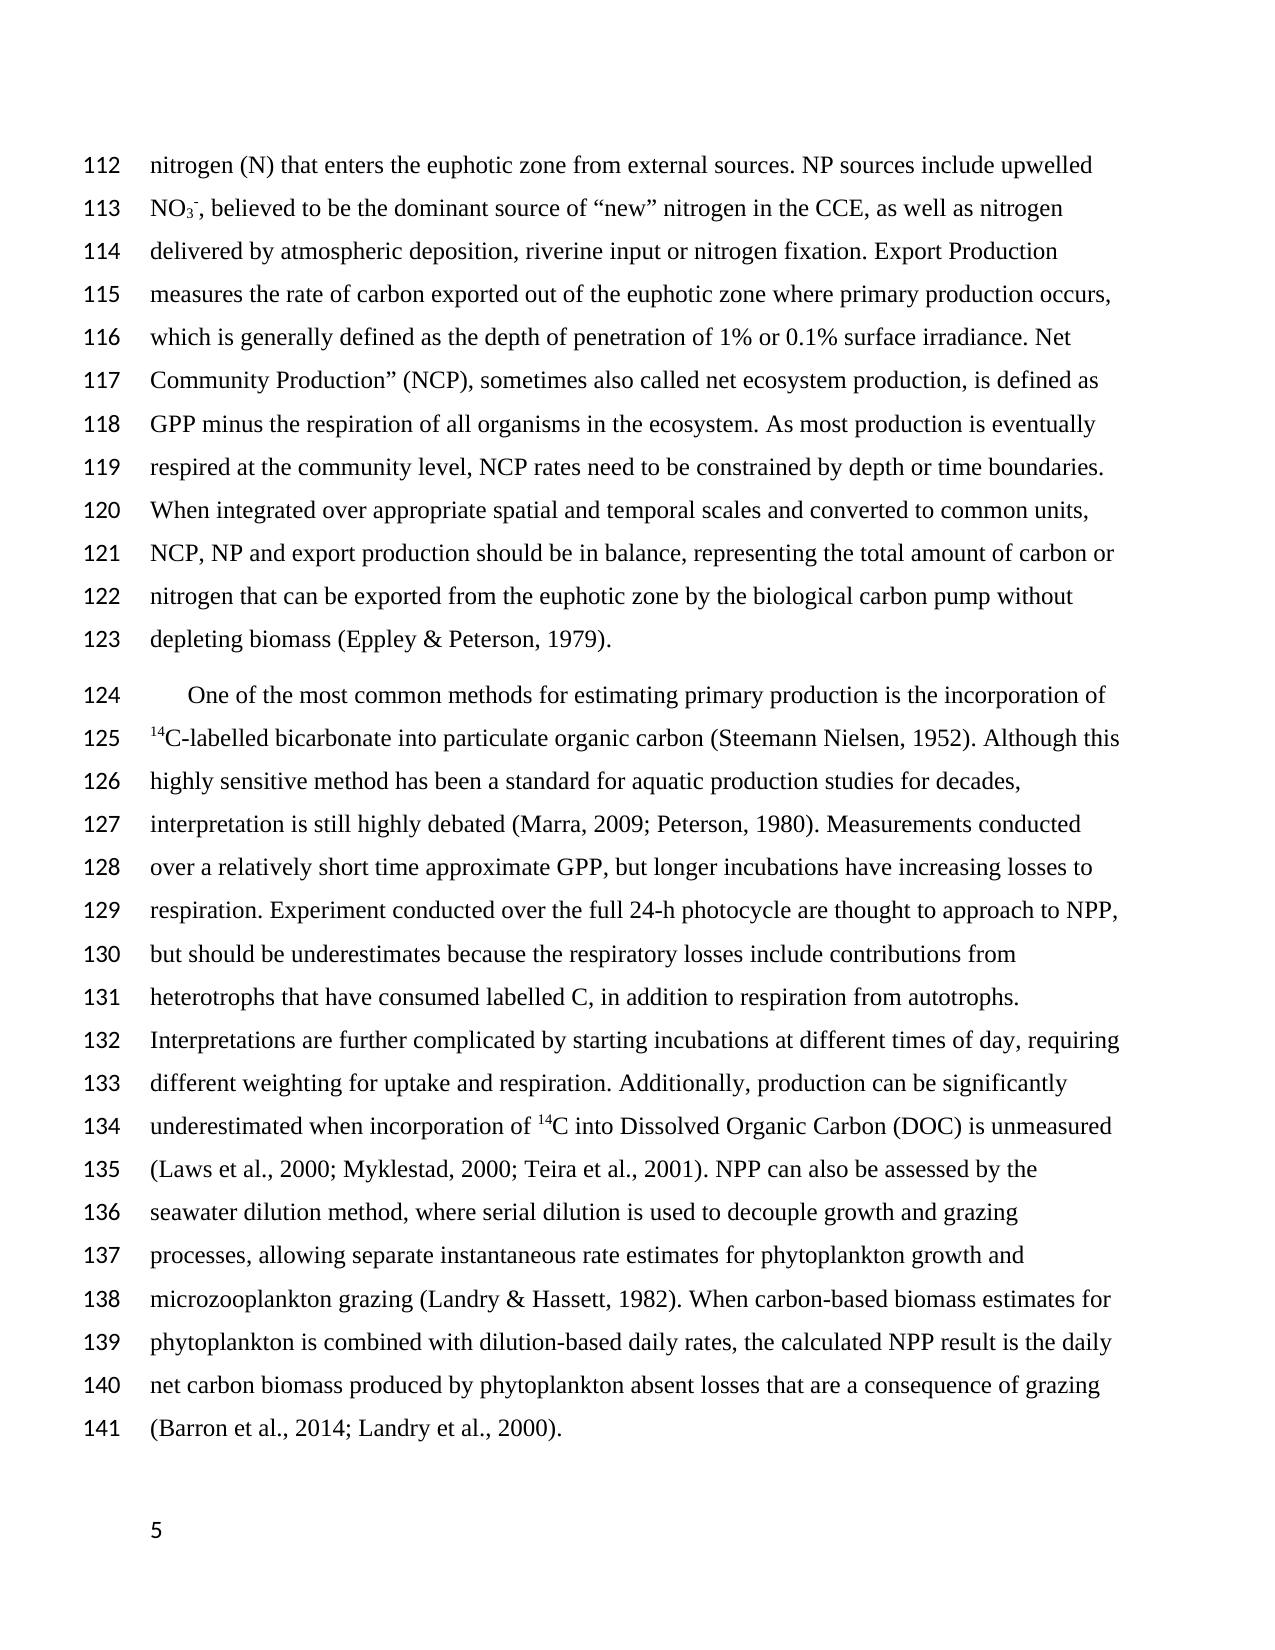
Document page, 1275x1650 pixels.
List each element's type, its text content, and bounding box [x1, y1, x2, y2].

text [150, 150, 1125, 653]
text One of the most common methods for estimating primary production is the incorporation of 14C-labelled bicarbonate into particulate organic carbon (Steemann Nielsen, 1952). Although this highly sensitive method has been a standard for aquatic production studies for decades, interpretation is still highly debated (Marra, 2009; Peterson, 1980). Measurements conducted over a relatively short time approximate GPP, but longer incubations have increasing losses to respiration. Experiment conducted over the full 24-h photocycle are thought to approach to NPP, but should be underestimates because the respiratory losses include contributions from heterotrophs that have consumed labelled C, in addition to respiration from autotrophs. Interpretations are further complicated by starting incubations at different times of day, requiring different weighting for uptake and respiration. Additionally, production can be significantly underestimated when incorporation of 14C into Dissolved Organic Carbon (DOC) is unmeasured (Laws et al., 2000; Myklestad, 2000; Teira et al., 2001). NPP can also be assessed by the seawater dilution method, where serial dilution is used to decouple growth and grazing processes, allowing separate instantaneous rate estimates for phytoplankton growth and microzooplankton grazing (Landry & Hassett, 1982). When carbon-based biomass estimates for phytoplankton is combined with dilution-based daily rates, the calculated NPP result is the daily net carbon biomass produced by phytoplankton absent losses that are a consequence of grazing (Barron et al., 2014; Landry et al., 2000). [150, 680, 1125, 1442]
